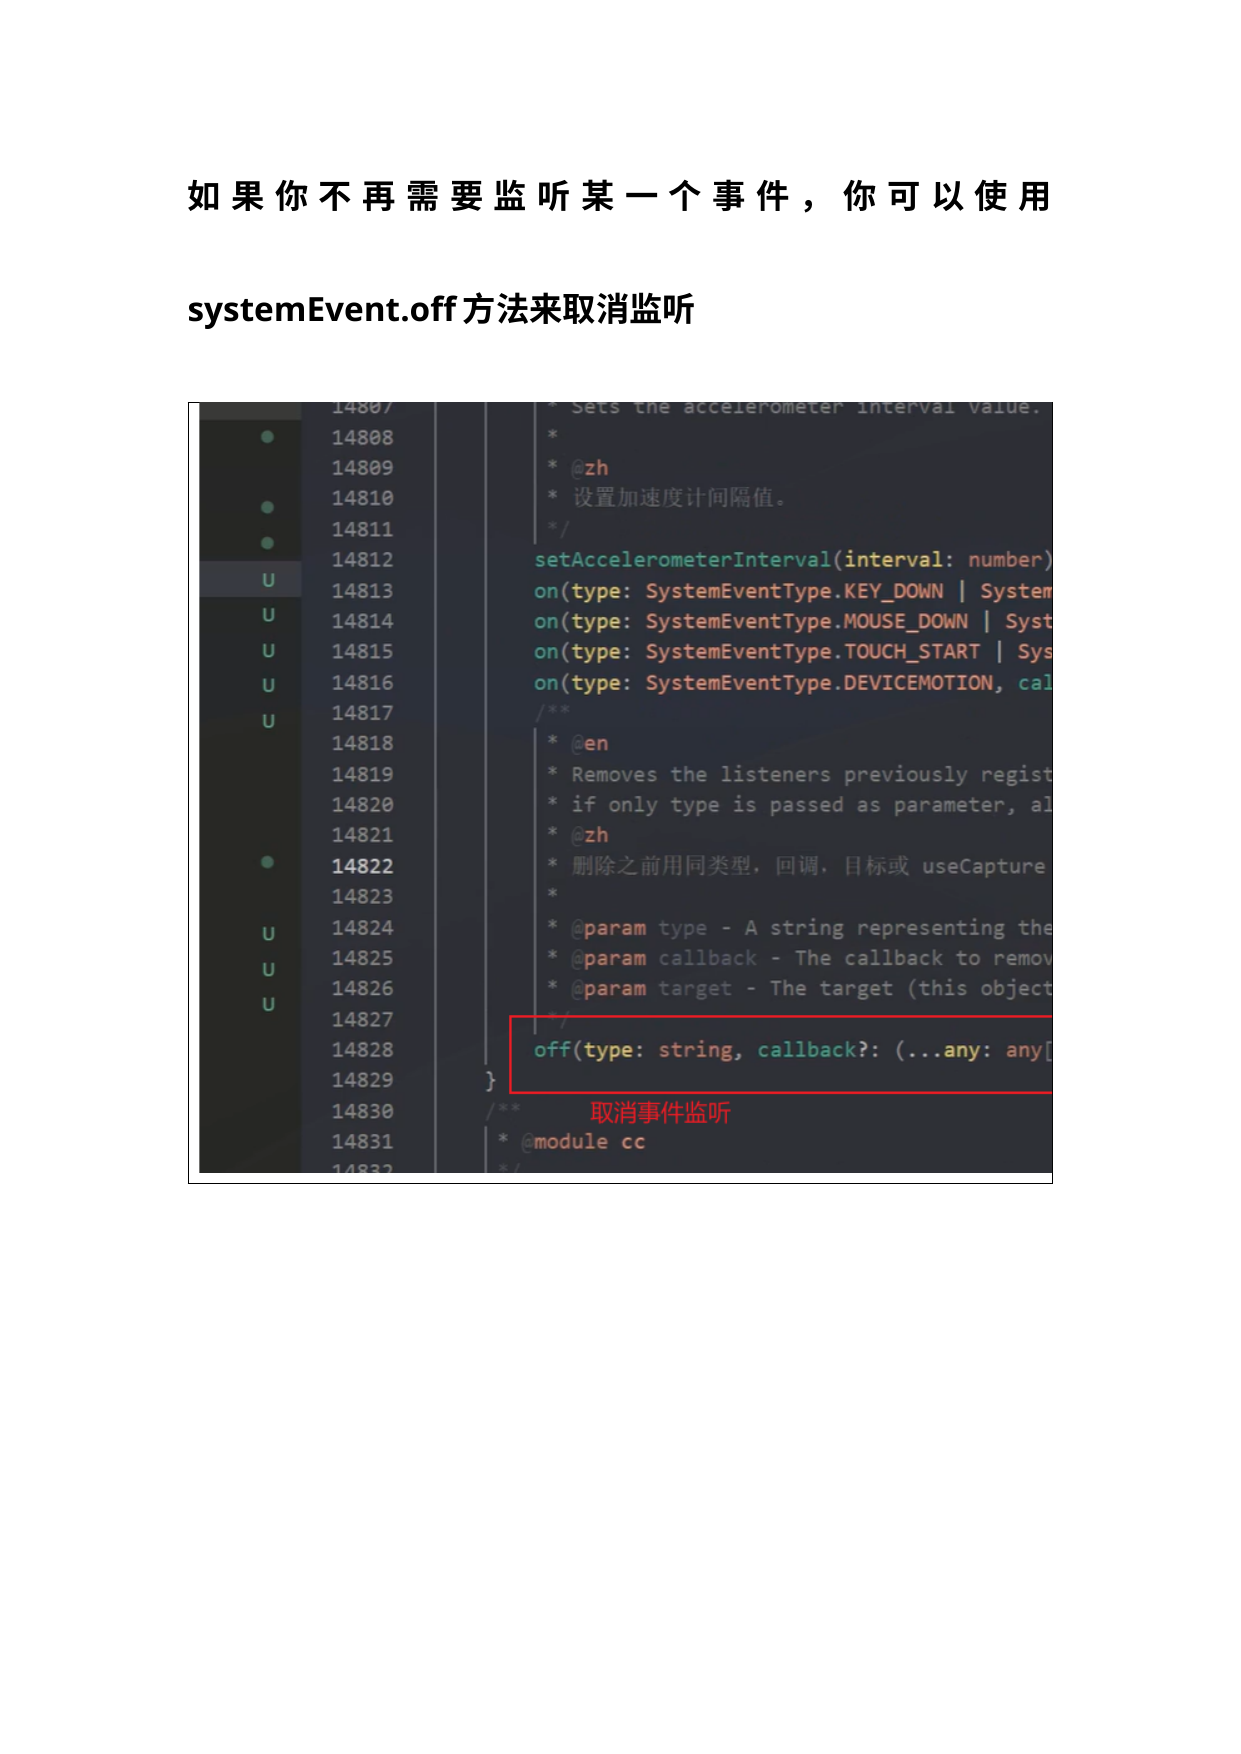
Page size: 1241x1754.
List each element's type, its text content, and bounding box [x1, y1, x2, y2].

table_header [189, 403, 1052, 1183]
picture [199, 402, 1053, 1173]
subtitle 如果你不再需要监听某一个事件，你可以使用systemEvent.off方法来取消监听 [187, 162, 1053, 339]
